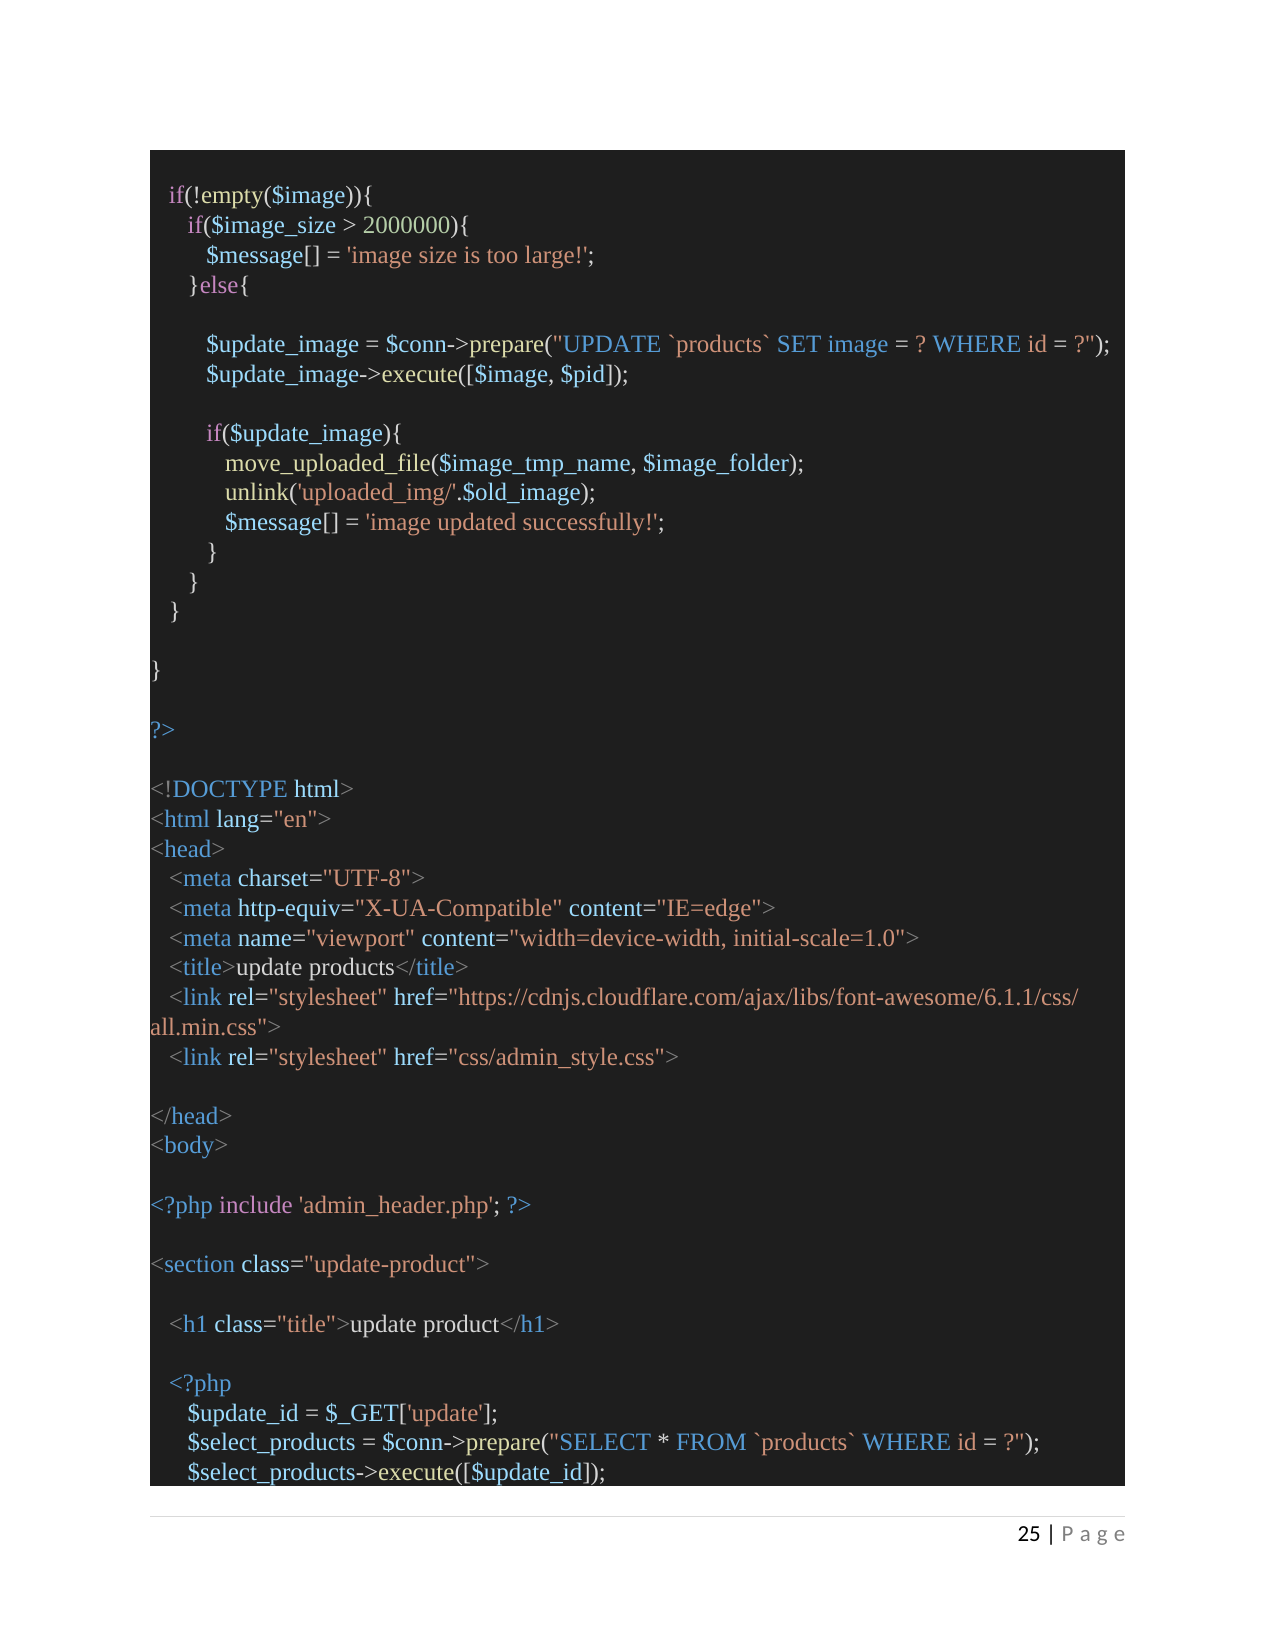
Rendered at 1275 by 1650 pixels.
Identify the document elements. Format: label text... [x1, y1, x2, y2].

text <!DOCTYPE html> [150, 773, 1125, 803]
text <link rel="stylesheet" href="css/admin_style.css"> [150, 1041, 1125, 1070]
text <link rel="stylesheet" href="https://cdnjs.cloudflare.com/ajax/libs/font-awesome/6.1.1/css/all.min.css"> [150, 981, 1125, 1041]
text } [150, 655, 1125, 684]
text <title>update products</title> [150, 952, 1125, 981]
text } [150, 595, 1125, 625]
text <meta name="viewport" content="width=device-width, initial-scale=1.0"> [150, 922, 1125, 952]
text <body> [150, 1130, 1125, 1159]
text <section class="update-product"> [150, 1248, 1125, 1278]
text if(!empty($image)){ [150, 180, 1125, 209]
text ?> [150, 714, 1125, 744]
text <html lang="en"> [150, 803, 1125, 833]
text $update_image = $conn->prepare("UPDATE `products` SET image = ? WHERE id = ?"); [150, 328, 1125, 358]
text } [150, 536, 1125, 566]
text $message[] = 'image updated successfully!'; [150, 506, 1125, 536]
text if($image_size > 2000000){ [150, 209, 1125, 239]
text <h1 class="title">update product</h1> [150, 1308, 1125, 1337]
text <head> [150, 833, 1125, 862]
text $update_id = $_GET['update']; [150, 1397, 1125, 1427]
text }else{ [150, 269, 1125, 298]
text <meta charset="UTF-8"> [150, 862, 1125, 892]
text $select_products->execute([$update_id]); [150, 1456, 1125, 1486]
text $message[] = 'image size is too large!'; [150, 239, 1125, 269]
text </head> [150, 1100, 1125, 1130]
text $select_products = $conn->prepare("SELECT * FROM `products` WHERE id = ?"); [150, 1427, 1125, 1456]
text <?php include 'admin_header.php'; ?> [150, 1189, 1125, 1219]
text <meta http-equiv="X-UA-Compatible" content="IE=edge"> [150, 892, 1125, 922]
text } [150, 566, 1125, 595]
text unlink('uploaded_img/'.$old_image); [150, 477, 1125, 506]
text if($update_image){ [150, 417, 1125, 447]
text <?php [150, 1367, 1125, 1397]
text $update_image->execute([$image, $pid]); [150, 358, 1125, 387]
text move_uploaded_file($image_tmp_name, $image_folder); [150, 447, 1125, 477]
